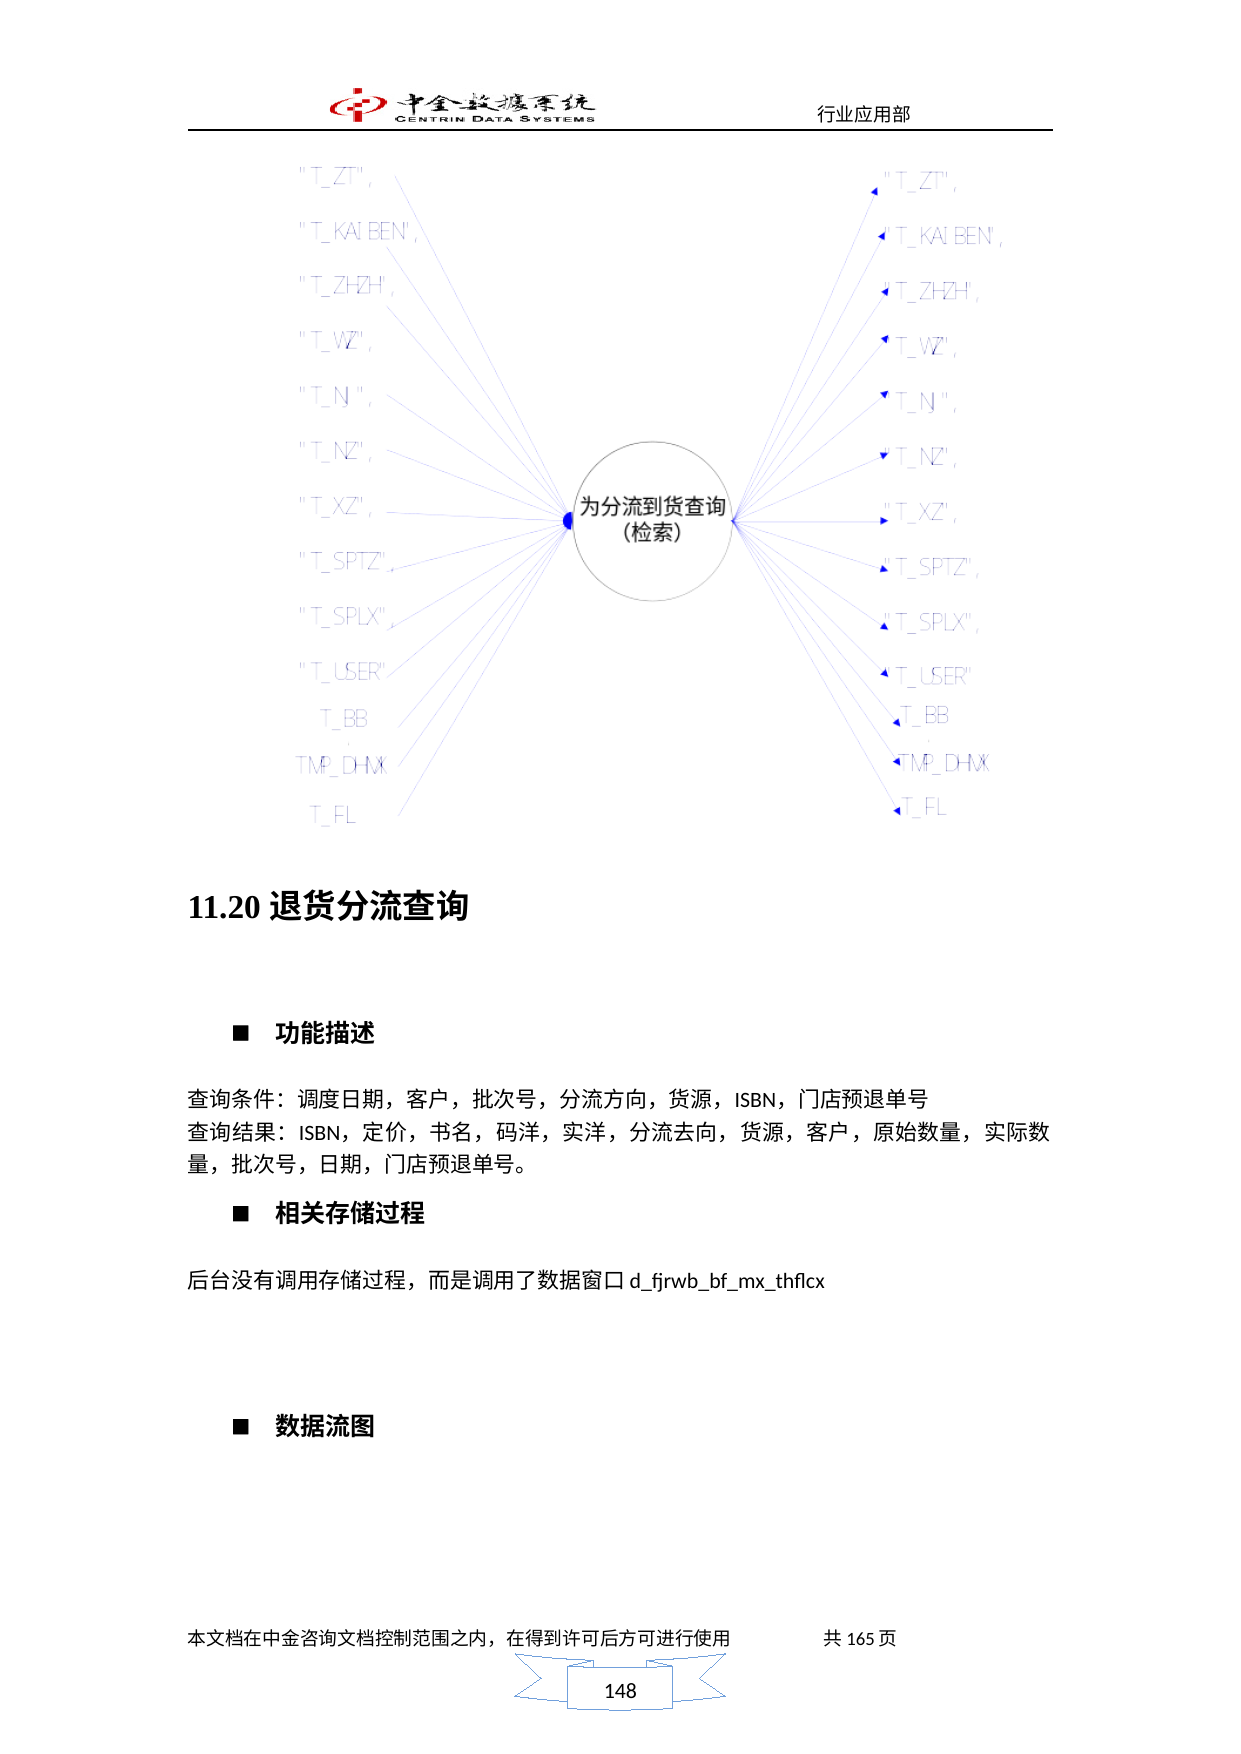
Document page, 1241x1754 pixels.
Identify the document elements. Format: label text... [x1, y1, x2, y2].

subtitle 11.20 退货分流查询 [187, 872, 1053, 937]
list 相关存储过程 [231, 1179, 1053, 1244]
text 查询条件：调度日期，客户，批次号，分流方向，货源，ISBN，门店预退单号 [187, 1082, 1053, 1114]
list 功能描述 [231, 999, 1053, 1064]
text 后台没有调用存储过程，而是调用了数据窗口d_fjrwb_bf_mx_thflcx [187, 1262, 1053, 1295]
picture [329, 88, 597, 122]
text 查询结果：ISBN，定价，书名，码洋，实洋，分流去向，货源，客户，原始数量，实际数量，批次号，日期，门店预退单号。 [187, 1114, 1053, 1179]
list 数据流图 [231, 1392, 1053, 1457]
